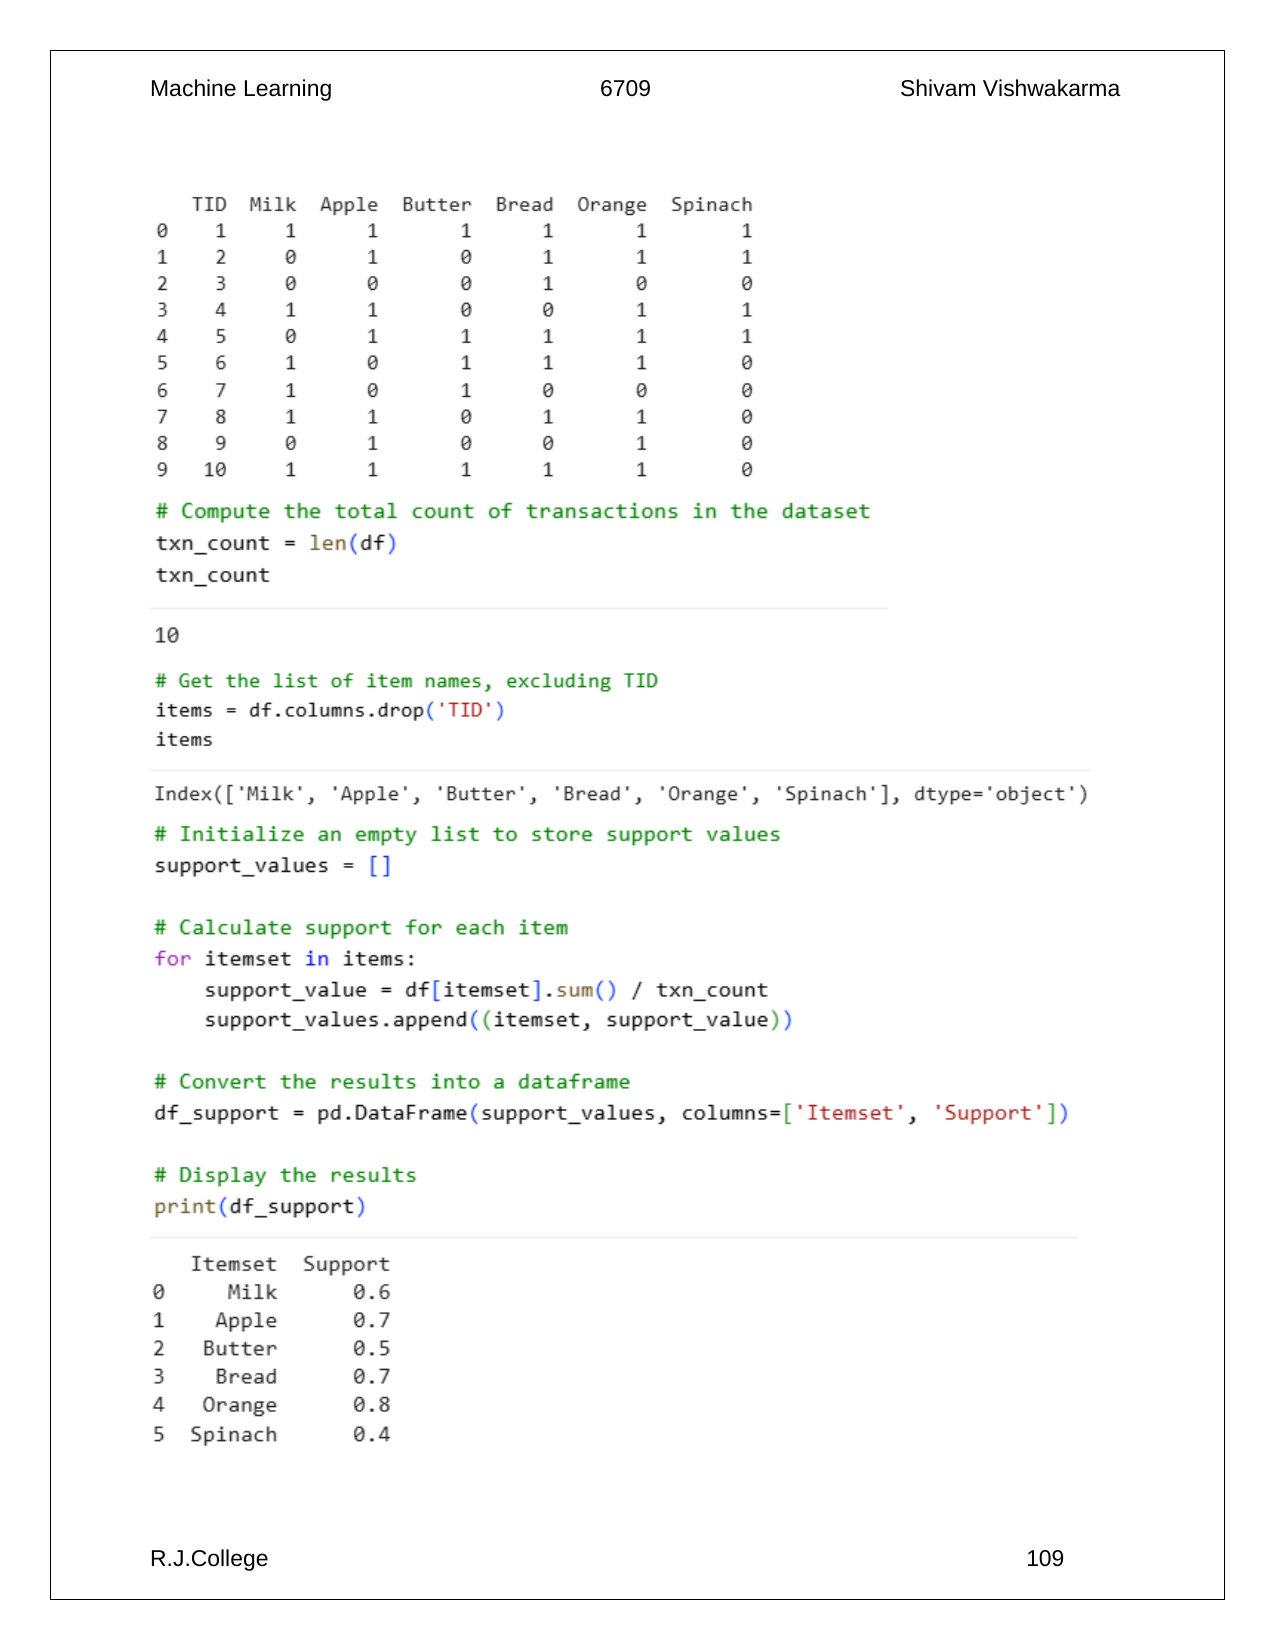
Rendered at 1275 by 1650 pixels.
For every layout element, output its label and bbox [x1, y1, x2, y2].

picture [150, 183, 766, 489]
picture [150, 492, 889, 658]
picture [150, 661, 1092, 813]
picture [150, 816, 1078, 1449]
